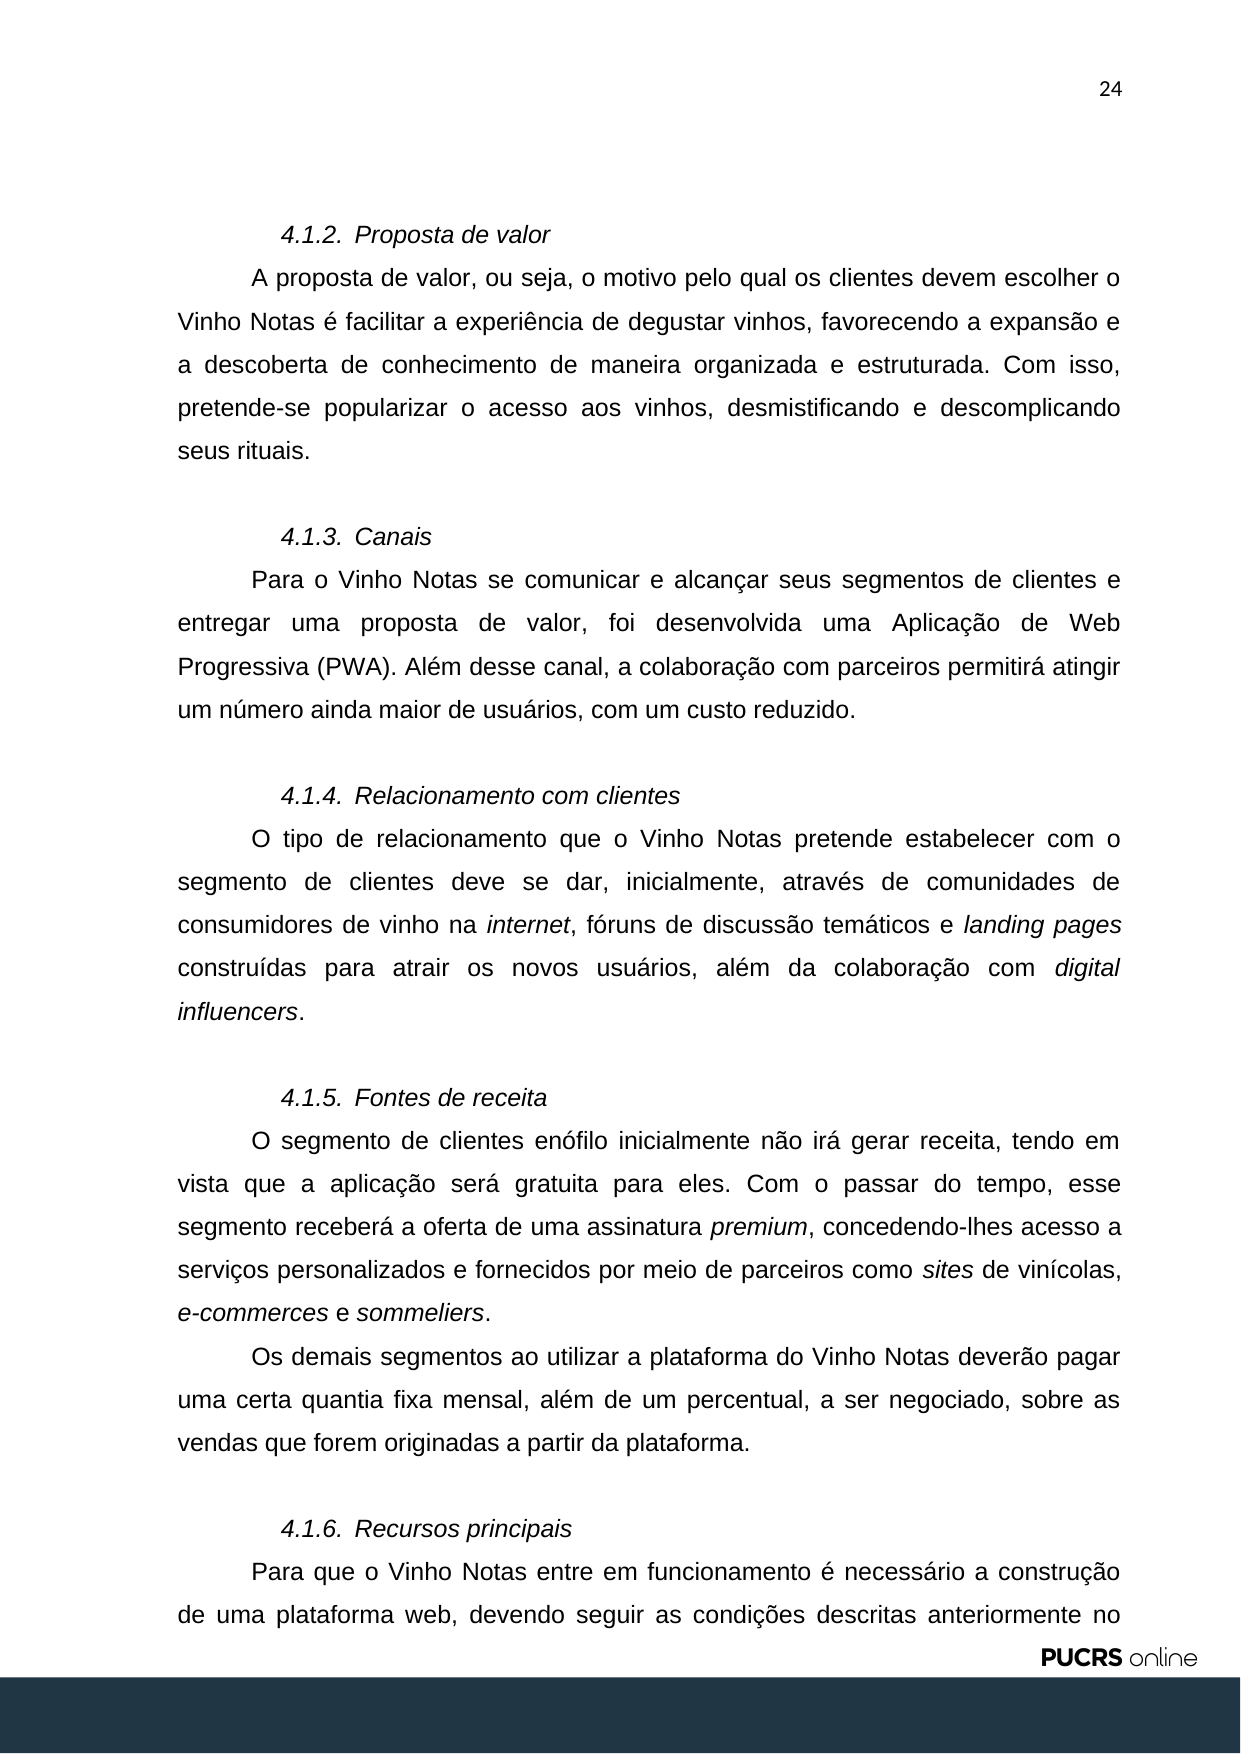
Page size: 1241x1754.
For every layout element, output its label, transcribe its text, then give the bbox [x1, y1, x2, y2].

subtitle Proposta de valor [281, 220, 1122, 249]
subtitle Recursos principais [281, 1514, 1122, 1543]
picture [1040, 1646, 1198, 1668]
text Para o Vinho Notas se comunicar e alcançar seus segmentos de clientes e entregar uma proposta de valor, foi desenvolvida uma Aplicação de Web Progressiva (PWA). Além desse canal, a colaboração com parceiros permitirá atingir um número ainda maior de usuários, com um custo reduzido. [177, 565, 1122, 723]
text Os demais segmentos ao utilizar a plataforma do Vinho Notas deverão pagar uma certa quantia fixa mensal, além de um percentual, a ser negociado, sobre as vendas que forem originadas a partir da plataforma. [177, 1342, 1122, 1457]
text A proposta de valor, ou seja, o motivo pelo qual os clientes devem escolher o Vinho Notas é facilitar a experiência de degustar vinhos, favorecendo a expansão e a descoberta de conhecimento de maneira organizada e estruturada. Com isso, pretende-se popularizar o acesso aos vinhos, desmistificando e descomplicando seus rituais. [177, 263, 1122, 465]
subtitle Canais [281, 522, 1122, 551]
text O tipo de relacionamento que o Vinho Notas pretende estabelecer com o segmento de clientes deve se dar, inicialmente, através de comunidades de consumidores de vinho na internet, fóruns de discussão temáticos e landing pages construídas para atrair os novos usuários, além da colaboração com digital influencers. [177, 824, 1122, 1025]
subtitle Relacionamento com clientes [281, 781, 1122, 810]
subtitle Fontes de receita [281, 1083, 1122, 1112]
text O segmento de clientes enófilo inicialmente não irá gerar receita, tendo em vista que a aplicação será gratuita para eles. Com o passar do tempo, esse segmento receberá a oferta de uma assinatura premium, concedendo-lhes acesso a serviços personalizados e fornecidos por meio de parceiros como sites de vinícolas, e-commerces e sommeliers. [177, 1126, 1122, 1327]
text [177, 1557, 1122, 1629]
